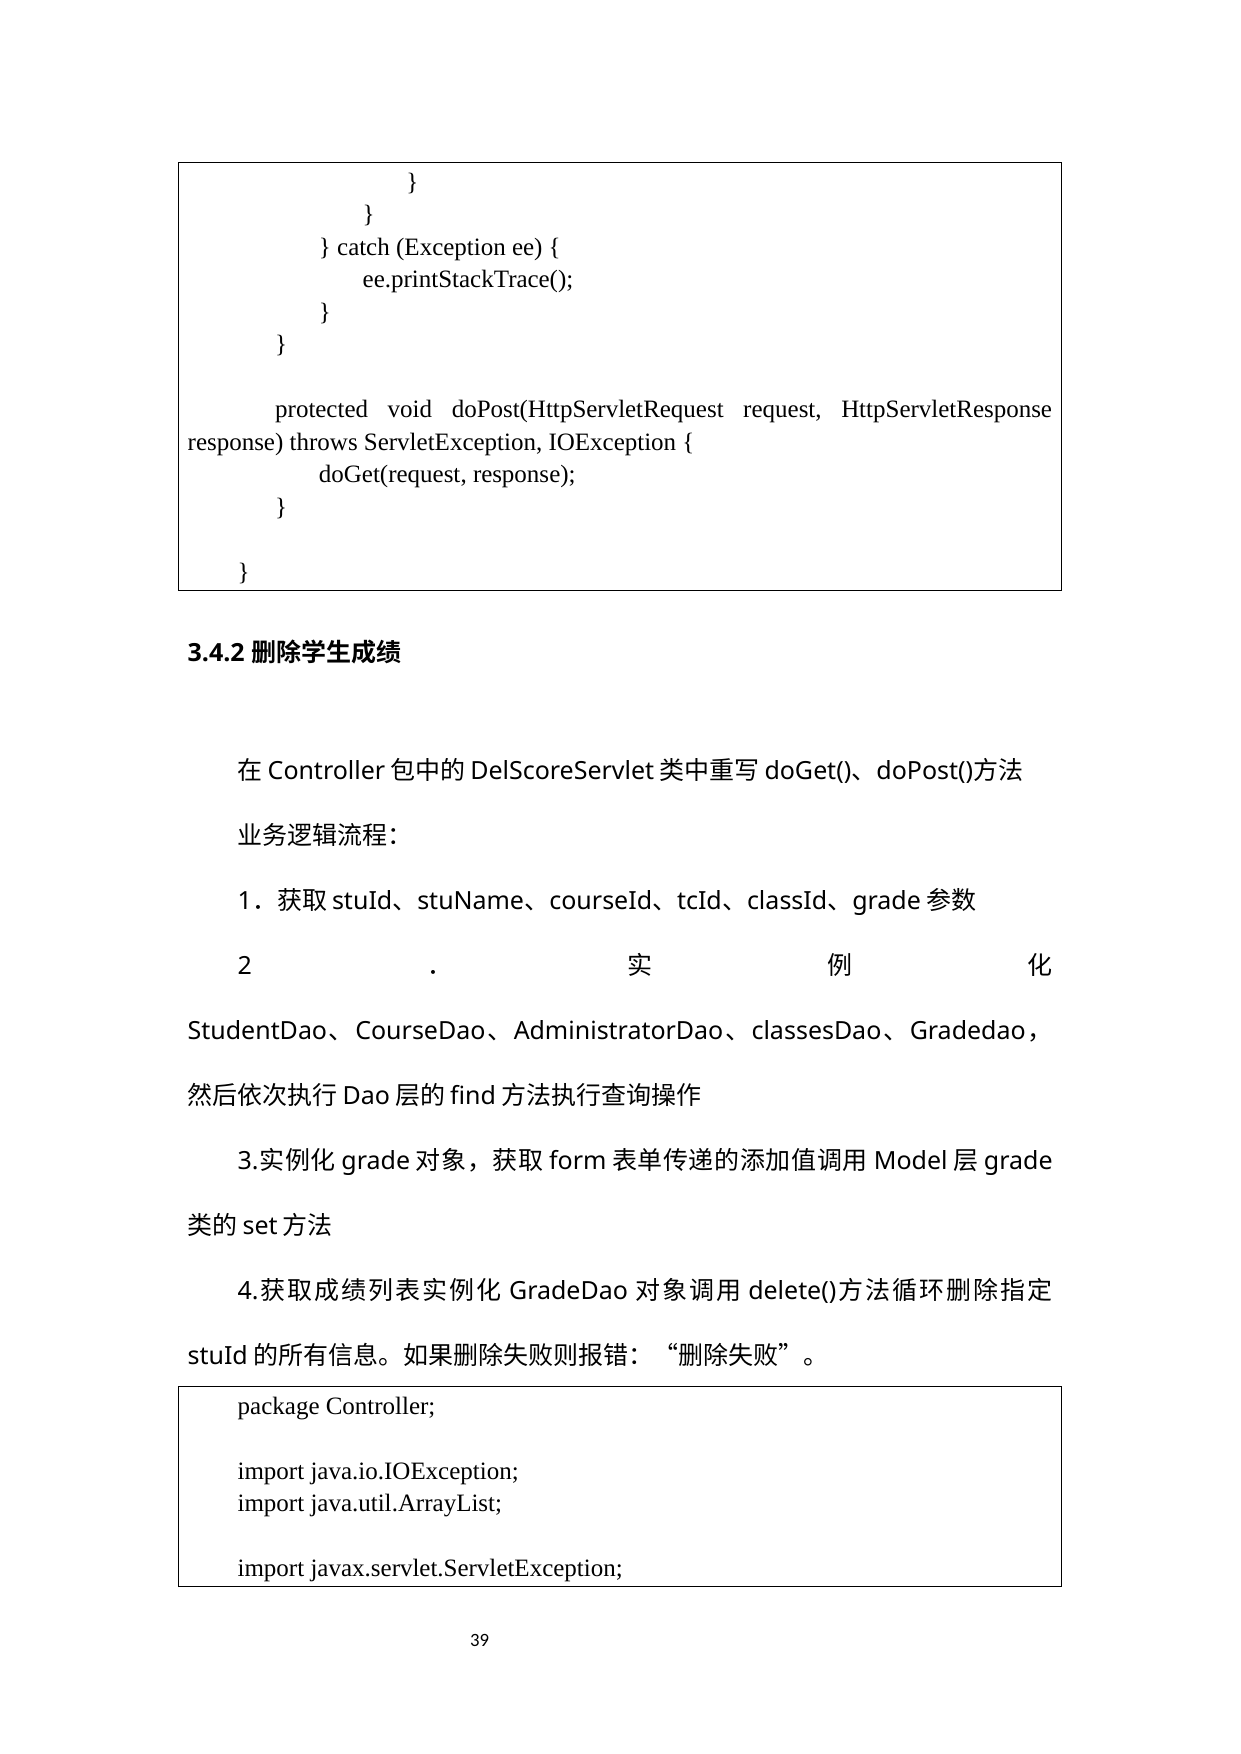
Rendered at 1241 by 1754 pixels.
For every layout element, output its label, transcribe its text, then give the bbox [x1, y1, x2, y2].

text } [179, 552, 1061, 590]
text import java.util.ArrayList; [187, 1487, 1053, 1519]
subtitle 3.4.2 删除学生成绩 [187, 618, 1053, 683]
text 3.实例化grade对象，获取form表单传递的添加值调用Model层grade类的set方法 [187, 1126, 1053, 1256]
text } [187, 295, 1053, 328]
text } catch (Exception ee) { [187, 230, 1053, 263]
text } [187, 490, 1053, 523]
text 4.获取成绩列表实例化GradeDao对象调用delete()方法循环删除指定stuId的所有信息。如果删除失败则报错：“删除失败”。 [187, 1256, 1053, 1386]
text 在Controller包中的DelScoreServlet类中重写doGet()、doPost()方法 [187, 736, 1053, 801]
text 2．实例化StudentDao、CourseDao、AdministratorDao、classesDao、Gradedao，然后依次执行Dao层的find方法执行查询操作 [187, 931, 1053, 1126]
text } [187, 328, 1053, 360]
text } [179, 163, 1061, 198]
text } [187, 198, 1053, 230]
text import javax.servlet.ServletException; [179, 1548, 1061, 1586]
text 业务逻辑流程： [187, 801, 1053, 866]
text ee.printStackTrace(); [187, 263, 1053, 295]
text import java.io.IOException; [187, 1454, 1053, 1487]
text package Controller; [179, 1387, 1061, 1422]
text 1．获取stuId、stuName、courseId、tcId、classId、grade参数 [187, 866, 1053, 931]
text protected void doPost(HttpServletRequest request, HttpServletResponse response) throws ServletException, IOException { [187, 393, 1053, 458]
text doGet(request, response); [187, 458, 1053, 490]
